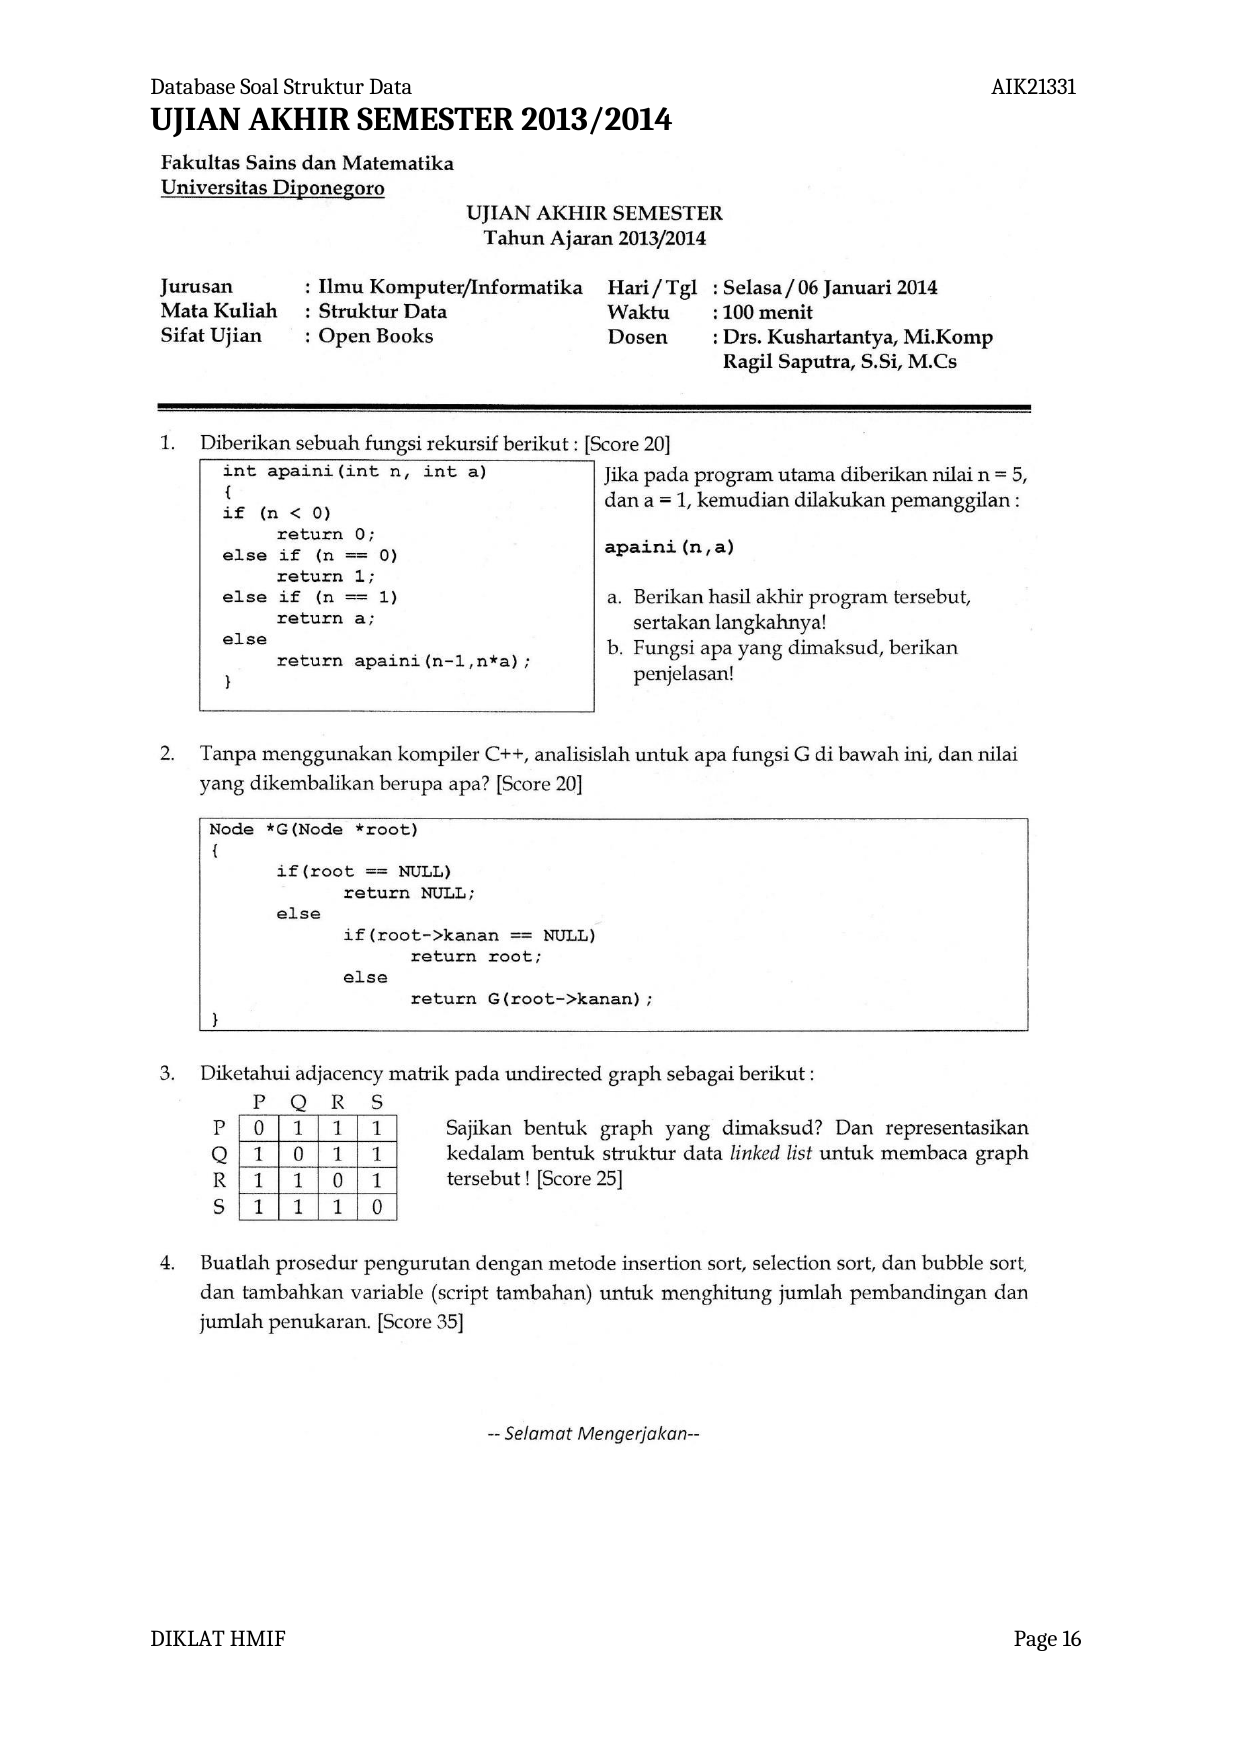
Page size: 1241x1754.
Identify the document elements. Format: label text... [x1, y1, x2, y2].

text UJIAN AKHIR SEMESTER 2013/2014 [150, 100, 1240, 138]
picture [153, 145, 1038, 1450]
